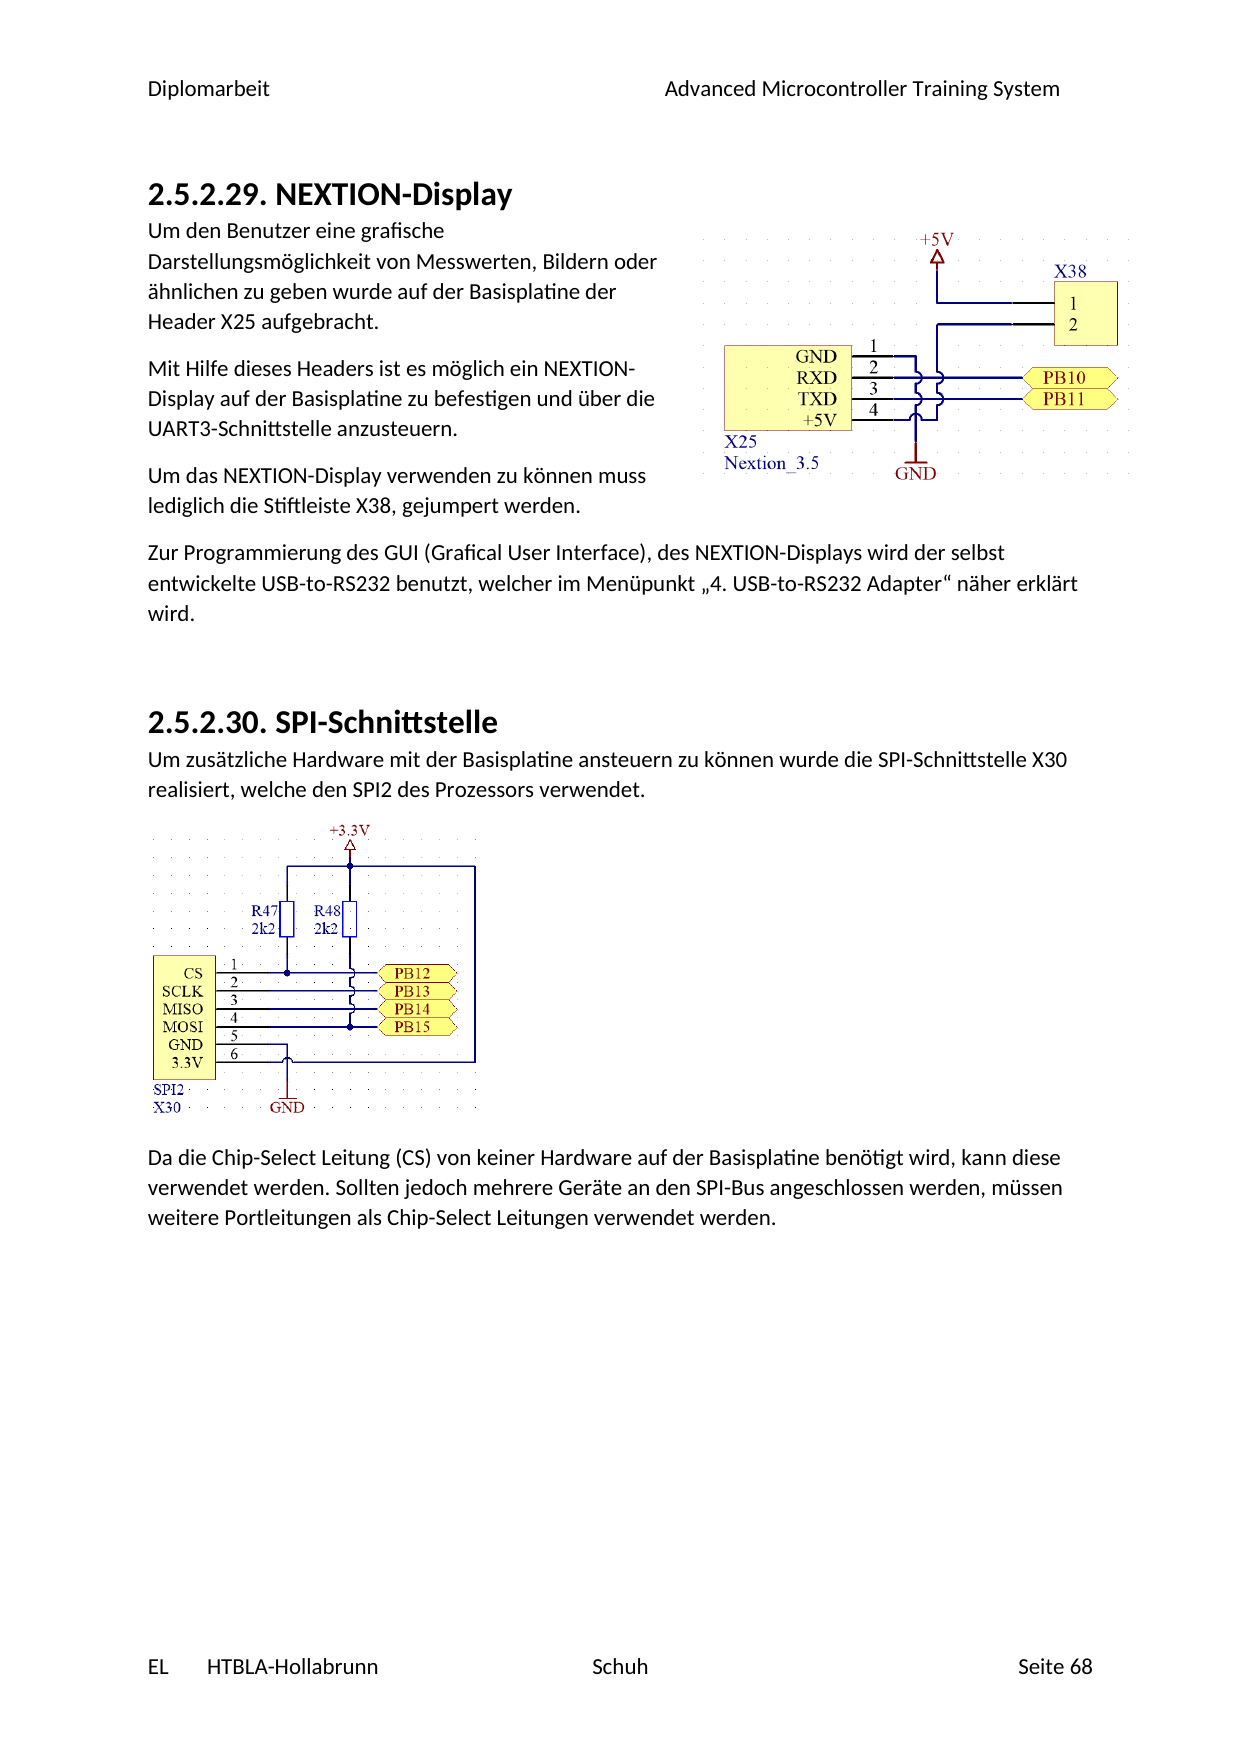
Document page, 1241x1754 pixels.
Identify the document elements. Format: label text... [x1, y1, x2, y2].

subtitle 2.5.2.29. NEXTION-Display [148, 173, 1093, 213]
text Um den Benutzer eine grafische Darstellungsmöglichkeit von Messwerten, Bildern oder ähnlichen zu geben wurde auf der Basisplatine der Header X25 aufgebracht. [148, 217, 1093, 335]
text Mit Hilfe dieses Headers ist es möglich ein NEXTION-Display auf der Basisplatine zu befestigen und über die UART3-Schnittstelle anzusteuern. [148, 354, 689, 442]
text Da die Chip-Select Leitung (CS) von keiner Hardware auf der Basisplatine benötigt wird, kann diese verwendet werden. Sollten jedoch mehrere Geräte an den SPI-Bus angeschlossen werden, müssen weitere Portleitungen als Chip-Select Leitungen verwendet werden. [148, 1143, 1093, 1231]
text Um zusätzliche Hardware mit der Basisplatine ansteuern zu können wurde die SPI-Schnittstelle X30 realisiert, welche den SPI2 des Prozessors verwendet. [148, 745, 1093, 803]
picture [689, 220, 1130, 487]
text Zur Programmierung des GUI (Grafical User Interface), des NEXTION-Displays wird der selbst entwickelte USB-to-RS232 benutzt, welcher im Menüpunkt „4. USB-to-RS232 Adapter“ näher erklärt wird. [148, 538, 1093, 627]
subtitle 2.5.2.30. SPI-Schnittstelle [148, 701, 1093, 742]
text Um das NEXTION-Display verwenden zu können muss lediglich die Stiftleiste X38, gejumpert werden. [148, 461, 1093, 519]
picture [147, 822, 482, 1124]
